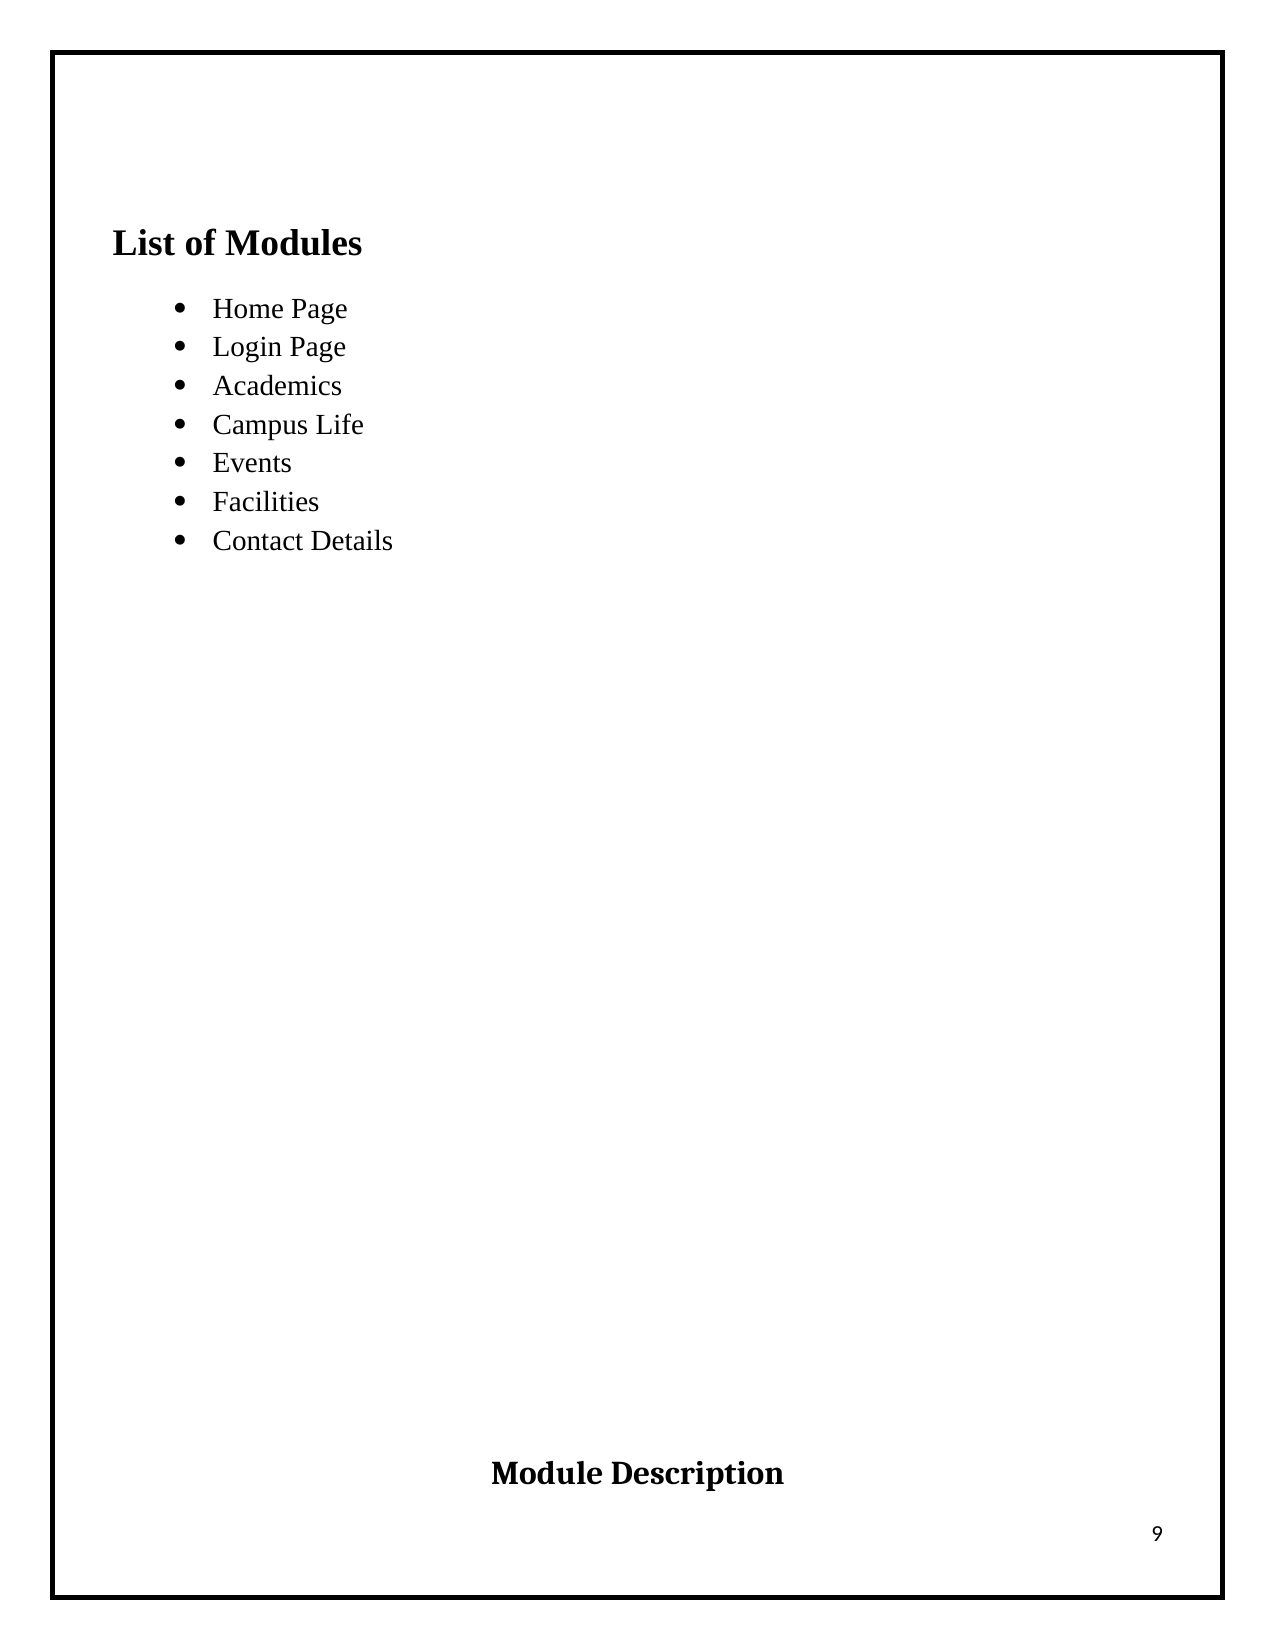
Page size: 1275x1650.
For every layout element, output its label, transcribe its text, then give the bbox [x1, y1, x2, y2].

list Campus Life [175, 407, 1162, 440]
list Home Page [175, 291, 1162, 324]
list Academics [175, 368, 1162, 402]
text Module Description [112, 1454, 1162, 1492]
list Events [175, 445, 1162, 479]
list Contact Details [175, 523, 1162, 556]
list Login Page [175, 329, 1162, 363]
text List of Modules [112, 220, 1162, 263]
list Facilities [175, 484, 1162, 518]
